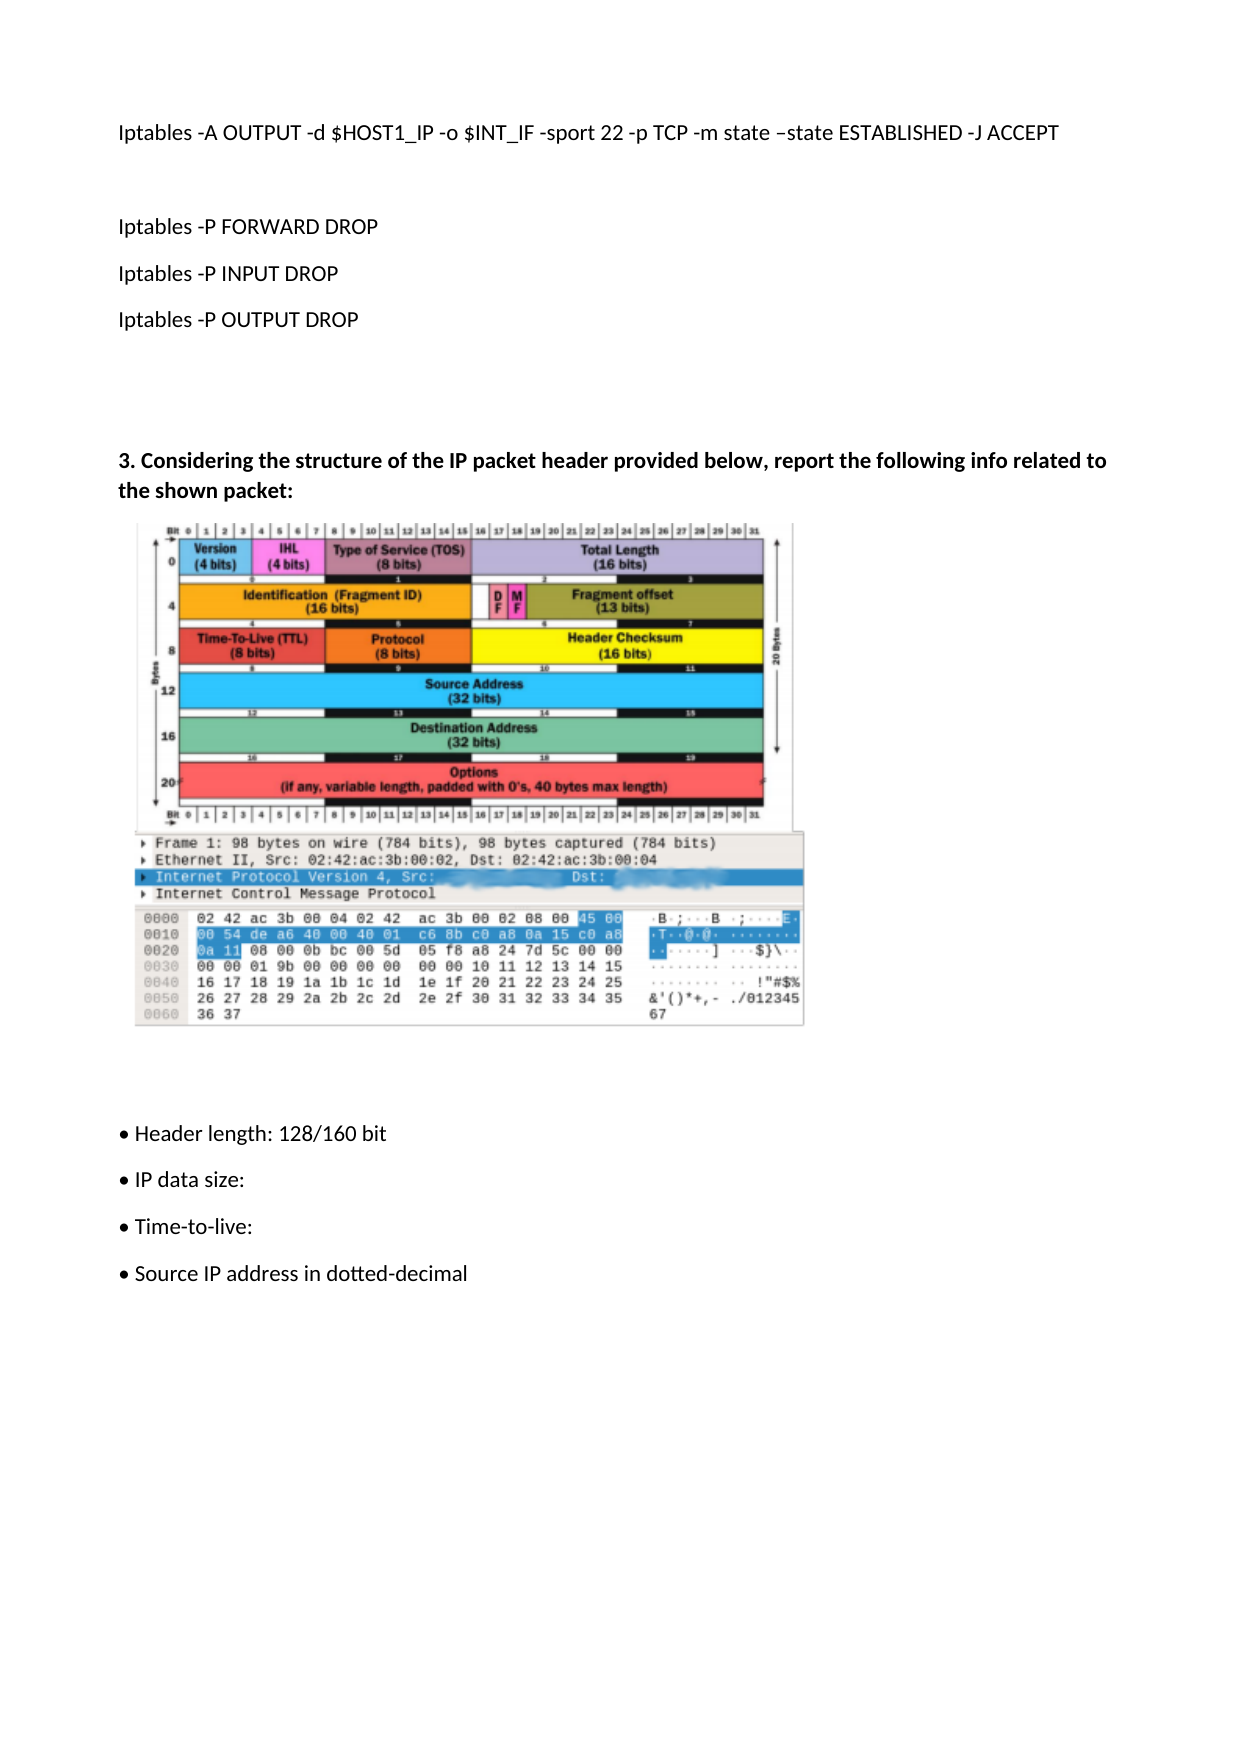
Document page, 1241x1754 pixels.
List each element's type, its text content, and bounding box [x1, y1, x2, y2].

text Iptables -A OUTPUT -d $HOST1_IP -o $INT_IF -sport 22 -p TCP -m state –state ESTABLISHED -J ACCEPT [118, 118, 1122, 146]
text • Source IP address in dotted-decimal [118, 1259, 1122, 1287]
text Iptables -P FORWARD DROP [118, 212, 1122, 240]
text Iptables -P OUTPUT DROP [118, 306, 1122, 334]
text • Header length: 128/160 bit [118, 1119, 1122, 1147]
picture [118, 523, 836, 1053]
text • Time-to-live: [118, 1212, 1122, 1241]
text 3. Considering the structure of the IP packet header provided below, report the following info related to the shown packet: [118, 446, 1122, 504]
text • IP data size: [118, 1166, 1122, 1194]
text Iptables -P INPUT DROP [118, 259, 1122, 287]
